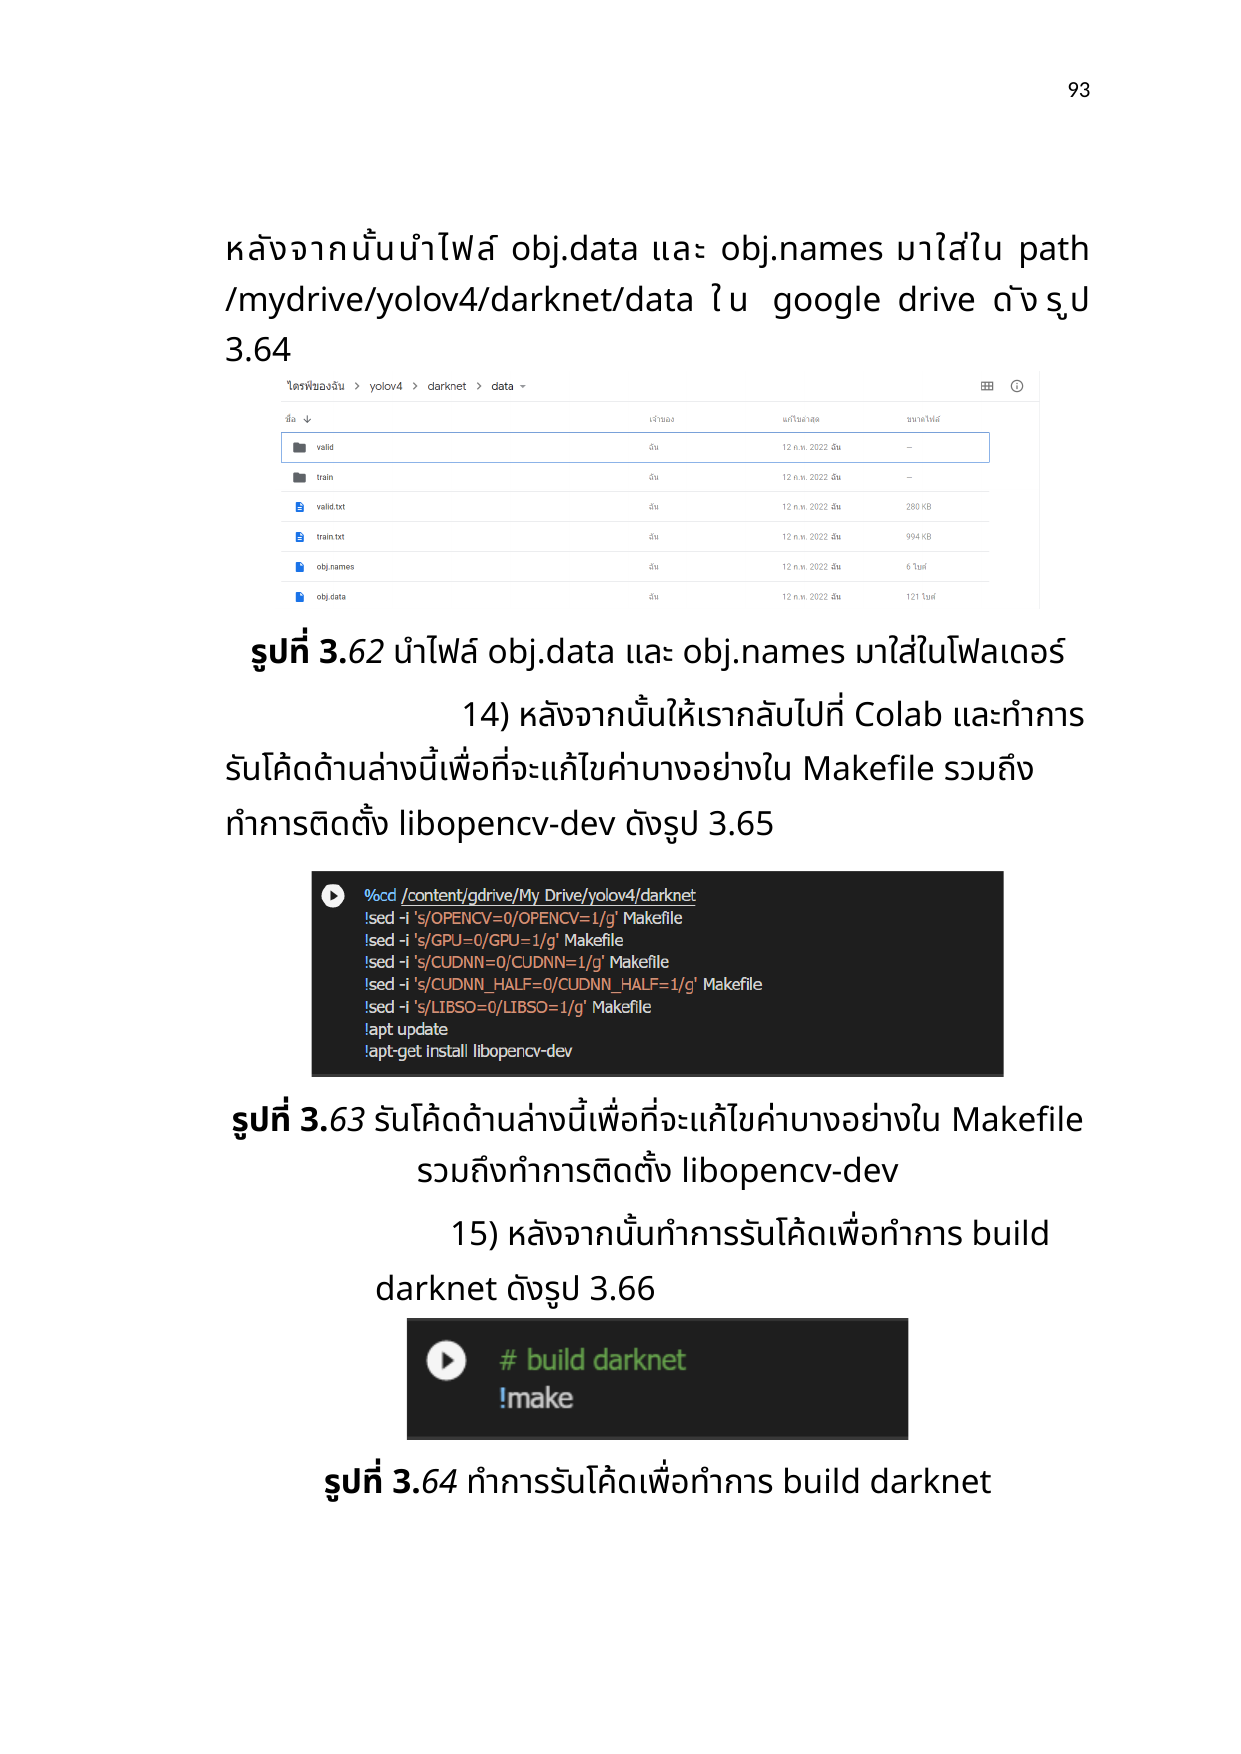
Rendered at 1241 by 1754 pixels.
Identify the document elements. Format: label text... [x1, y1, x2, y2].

text รูปที่ 3.64 ทำการรันโค้ดเพื่อทำการ build darknet [225, 1458, 1090, 1509]
picture [406, 1318, 909, 1440]
text รูปที่ 3.63 รันโค้ดด้านล่างนี้เพื่อที่จะแก้ไขค่าบางอย่างใน Makefile รวมถึงทำการติดตั้ง libopencv-dev [225, 1096, 1090, 1197]
text หลังจากนั้นนำไฟล์ obj.data และ obj.names มาใส่ใน path /mydrive/yolov4/darknet/data ใน google drive ดังรูป 3.64 [225, 225, 1090, 372]
picture [275, 371, 1040, 609]
text รูปที่ 3.62 นำไฟล์ obj.data และ obj.names มาใส่ในโฟลเดอร์ [225, 627, 1090, 678]
text 15) หลังจากนั้นทำการรันโค้ดเพื่อทำการ build darknet ดังรูป 3.66 [375, 1210, 1090, 1315]
picture [311, 871, 1004, 1077]
text 14) หลังจากนั้นให้เรากลับไปที่ Colab และทำการรันโค้ดด้านล่างนี้เพื่อที่จะแก้ไขค่าบางอย่างใน Makefile รวมถึงทำการติดตั้ง libopencv-dev ดังรูป 3.65 [225, 691, 1090, 850]
